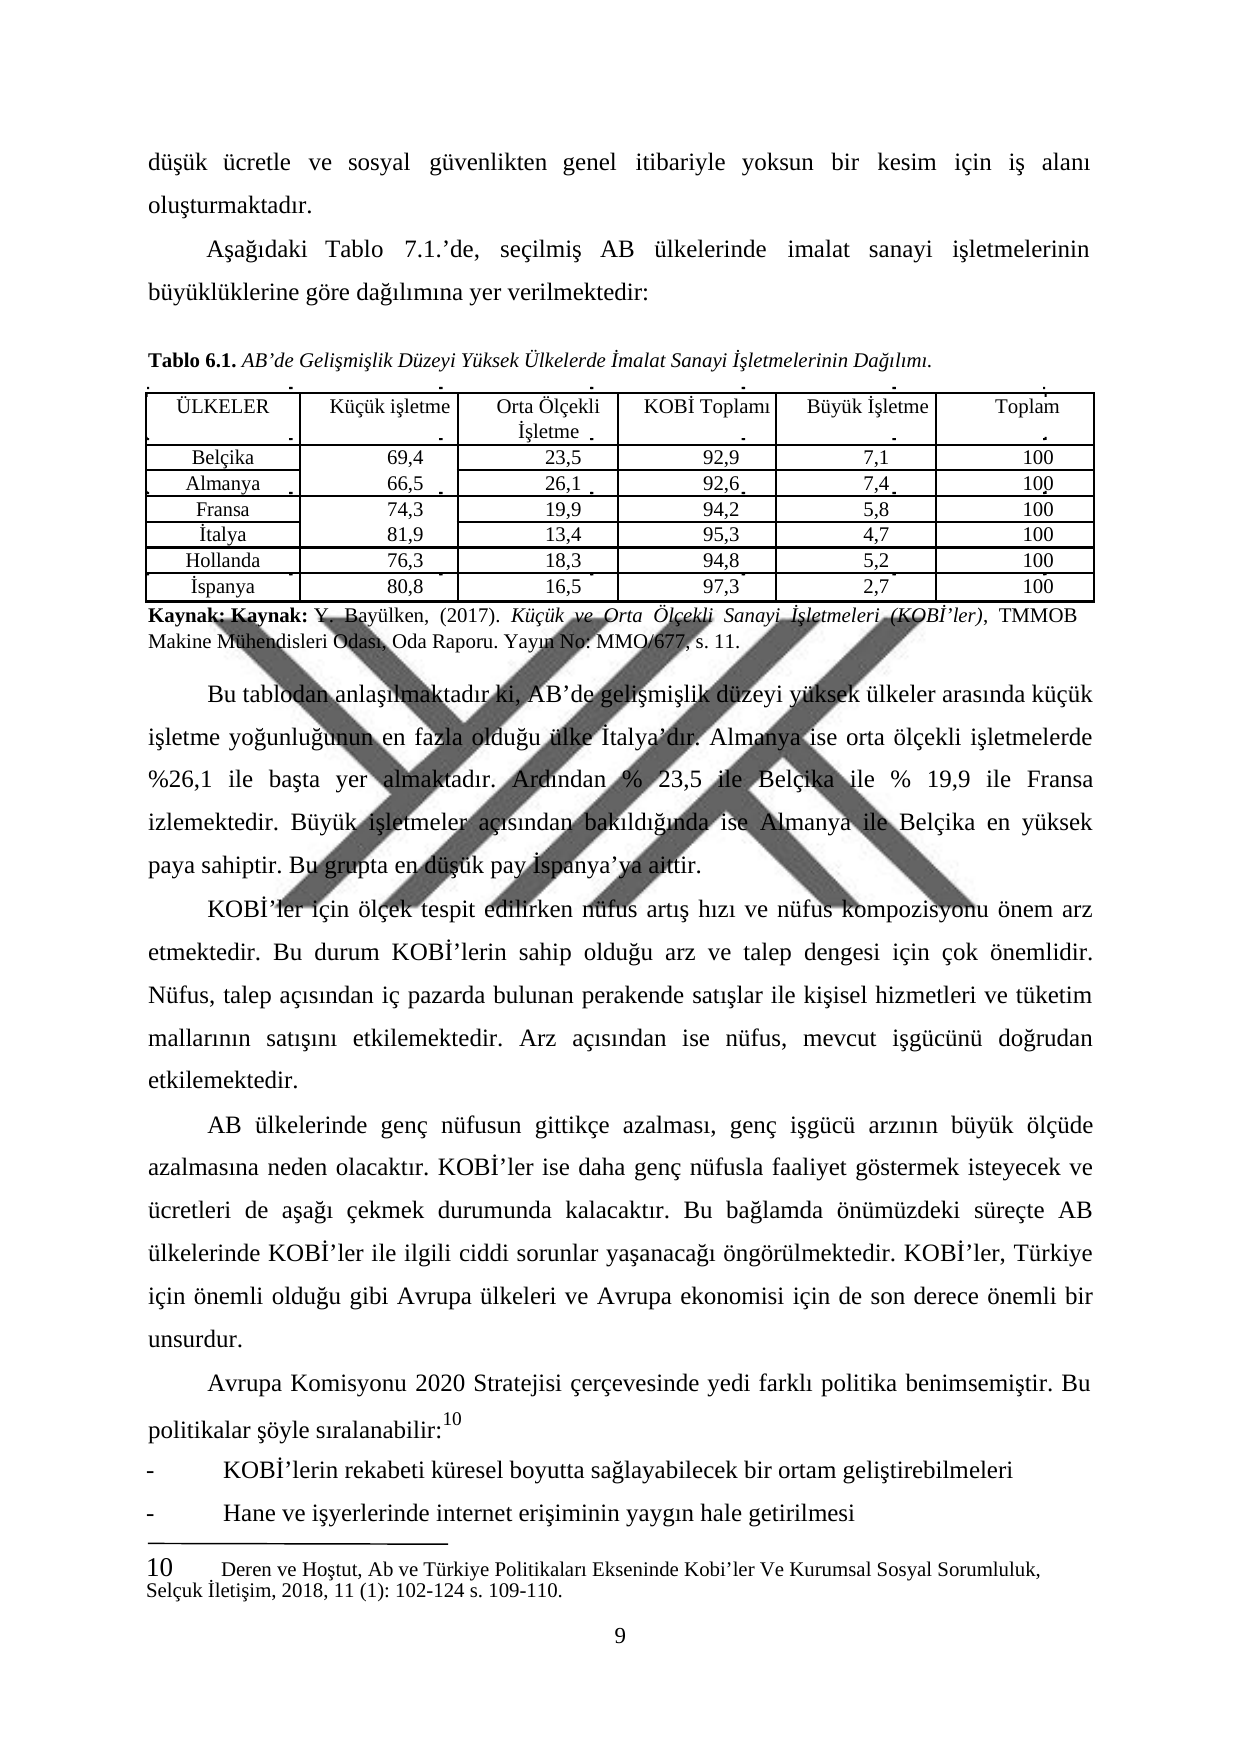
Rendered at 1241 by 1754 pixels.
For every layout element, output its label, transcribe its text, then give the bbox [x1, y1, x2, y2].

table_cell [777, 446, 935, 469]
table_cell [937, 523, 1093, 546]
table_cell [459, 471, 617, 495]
text oluşturmaktadır. [148, 190, 1094, 219]
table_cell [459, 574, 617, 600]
picture [208, 879, 980, 894]
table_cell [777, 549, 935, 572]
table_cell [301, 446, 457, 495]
picture [208, 653, 980, 679]
list Deren ve Hoştut, Ab ve Türkiye Politikaları Ekseninde Kobi’ler Ve Kurumsal Sosyal Sorumluluk, Selçuk İletişim, 2018, 11 (1): 102-124 s. 109-110. [146, 1556, 1094, 1602]
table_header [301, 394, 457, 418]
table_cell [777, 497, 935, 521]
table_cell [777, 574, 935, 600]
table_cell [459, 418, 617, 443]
text büyüklüklerine göre dağılımına yer verilmektedir: [148, 277, 1094, 306]
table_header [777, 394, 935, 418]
list KOBİ’lerin rekabeti küresel boyutta sağlayabilecek bir ortam geliştirebilmeleri [146, 1457, 1094, 1484]
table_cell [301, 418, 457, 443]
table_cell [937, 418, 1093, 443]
text AB ülkelerinde genç nüfusun gittikçe azalması, genç işgücü arzının büyük ölçüde azalmasına neden olacaktır. KOBİ’ler ise daha genç nüfusla faaliyet göstermek isteyecek ve ücretleri de aşağı çekmek durumunda kalacaktır. Bu bağlamda önümüzdeki süreçte AB ülkelerinde KOBİ’ler ile ilgili ciddi sorunlar yaşanacağı öngörülmektedir. KOBİ’ler, Türkiye için önemli olduğu gibi Avrupa ülkeleri ve Avrupa ekonomisi için de son derece önemli bir unsurdur. [148, 1110, 1094, 1352]
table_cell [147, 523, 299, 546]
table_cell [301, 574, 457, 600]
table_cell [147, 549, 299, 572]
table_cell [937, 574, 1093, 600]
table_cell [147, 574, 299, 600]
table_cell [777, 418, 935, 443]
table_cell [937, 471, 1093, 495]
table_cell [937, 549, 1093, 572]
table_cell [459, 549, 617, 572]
text Aşağıdaki Tablo 7.1.’de, seçilmiş AB ülkelerinde imalat sanayi işletmelerinin [206, 234, 1094, 263]
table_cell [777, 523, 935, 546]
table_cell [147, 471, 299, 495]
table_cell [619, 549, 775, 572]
text KOBİ’ler için ölçek tespit edilirken nüfus artış hızı ve nüfus kompozisyonu önem arz etmektedir. Bu durum KOBİ’lerin sahip olduğu arz ve talep dengesi için çok önemlidir. Nüfus, talep açısından iç pazarda bulunan perakende satışlar ile kişisel hizmetleri ve tüketim mallarının satışını etkilemektedir. Arz açısından ise nüfus, mevcut işgücünü doğrudan etkilemektedir. [148, 894, 1094, 1094]
list Hane ve işyerlerinde internet erişiminin yaygın hale getirilmesi [146, 1498, 1094, 1527]
text 9 [146, 1622, 1094, 1649]
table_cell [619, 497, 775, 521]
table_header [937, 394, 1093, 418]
text Makine Mühendisleri Odası, Oda Raporu. Yayın No: MMO/677, s. 11. [148, 629, 1094, 653]
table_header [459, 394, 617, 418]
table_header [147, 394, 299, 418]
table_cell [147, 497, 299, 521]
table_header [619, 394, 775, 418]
text düşük ücretle ve sosyal güvenlikten genel itibariyle yoksun bir kesim için iş alanı [148, 147, 1094, 176]
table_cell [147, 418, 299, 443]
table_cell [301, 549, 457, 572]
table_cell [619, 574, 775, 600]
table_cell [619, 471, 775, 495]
text Bu tablodan anlaşılmaktadır ki, AB’de gelişmişlik düzeyi yüksek ülkeler arasında küçük işletme yoğunluğunun en fazla olduğu ülke İtalya’dır. Almanya ise orta ölçekli işletmelerde %26,1 ile başta yer almaktadır. Ardından % 23,5 ile Belçika ile % 19,9 ile Fransa izlemektedir. Büyük işletmeler açısından bakıldığında ise Almanya ile Belçika en yüksek paya sahiptir. Bu grupta en düşük pay İspanya’ya aittir. [148, 679, 1094, 879]
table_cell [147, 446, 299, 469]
text Avrupa Komisyonu 2020 Stratejisi çerçevesinde yedi farklı politika benimsemiştir. Bu politikalar şöyle sıralanabilir:10 [148, 1368, 1092, 1446]
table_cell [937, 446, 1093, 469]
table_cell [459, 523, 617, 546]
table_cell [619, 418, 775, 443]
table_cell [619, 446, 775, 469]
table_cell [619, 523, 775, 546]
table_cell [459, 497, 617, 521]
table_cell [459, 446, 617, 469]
text Tablo 6.1. AB’de Gelişmişlik Düzeyi Yüksek Ülkelerde İmalat Sanayi İşletmelerinin Dağılımı. [148, 348, 1094, 372]
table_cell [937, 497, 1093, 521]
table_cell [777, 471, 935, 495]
text Kaynak: Kaynak: Y. Bayülken, (2017). Küçük ve Orta Ölçekli Sanayi İşletmeleri (KOBİ’ler), TMMOB [148, 604, 1094, 627]
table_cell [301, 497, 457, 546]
